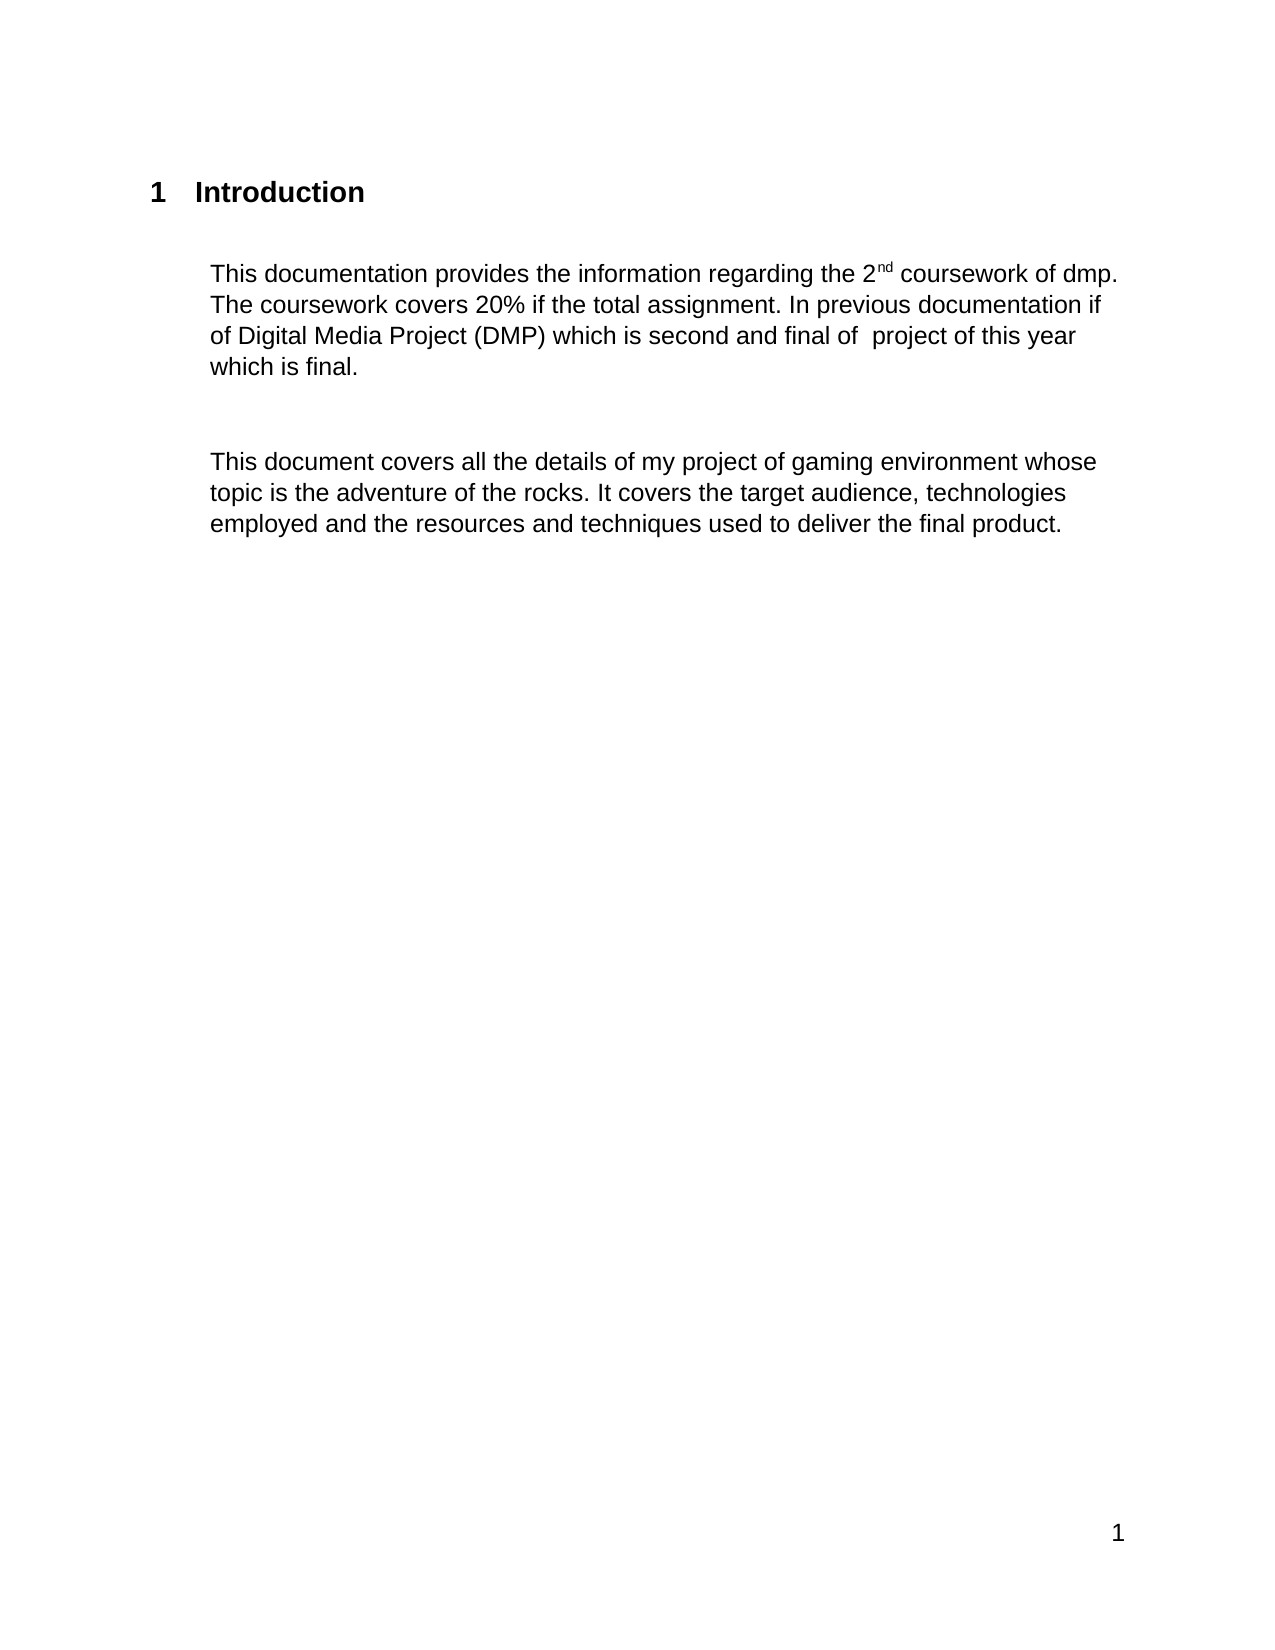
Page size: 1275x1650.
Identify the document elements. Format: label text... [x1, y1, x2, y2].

subtitle Introduction [150, 175, 1125, 208]
text This document covers all the details of my project of gaming environment whose topic is the adventure of the rocks. It covers the target audience, technologies employed and the resources and techniques used to deliver the final product. [210, 447, 1125, 538]
text This documentation provides the information regarding the 2nd coursework of dmp. The coursework covers 20% if the total assignment. In previous documentation if of Digital Media Project (DMP) which is second and final of project of this year which is final. [210, 259, 1125, 381]
